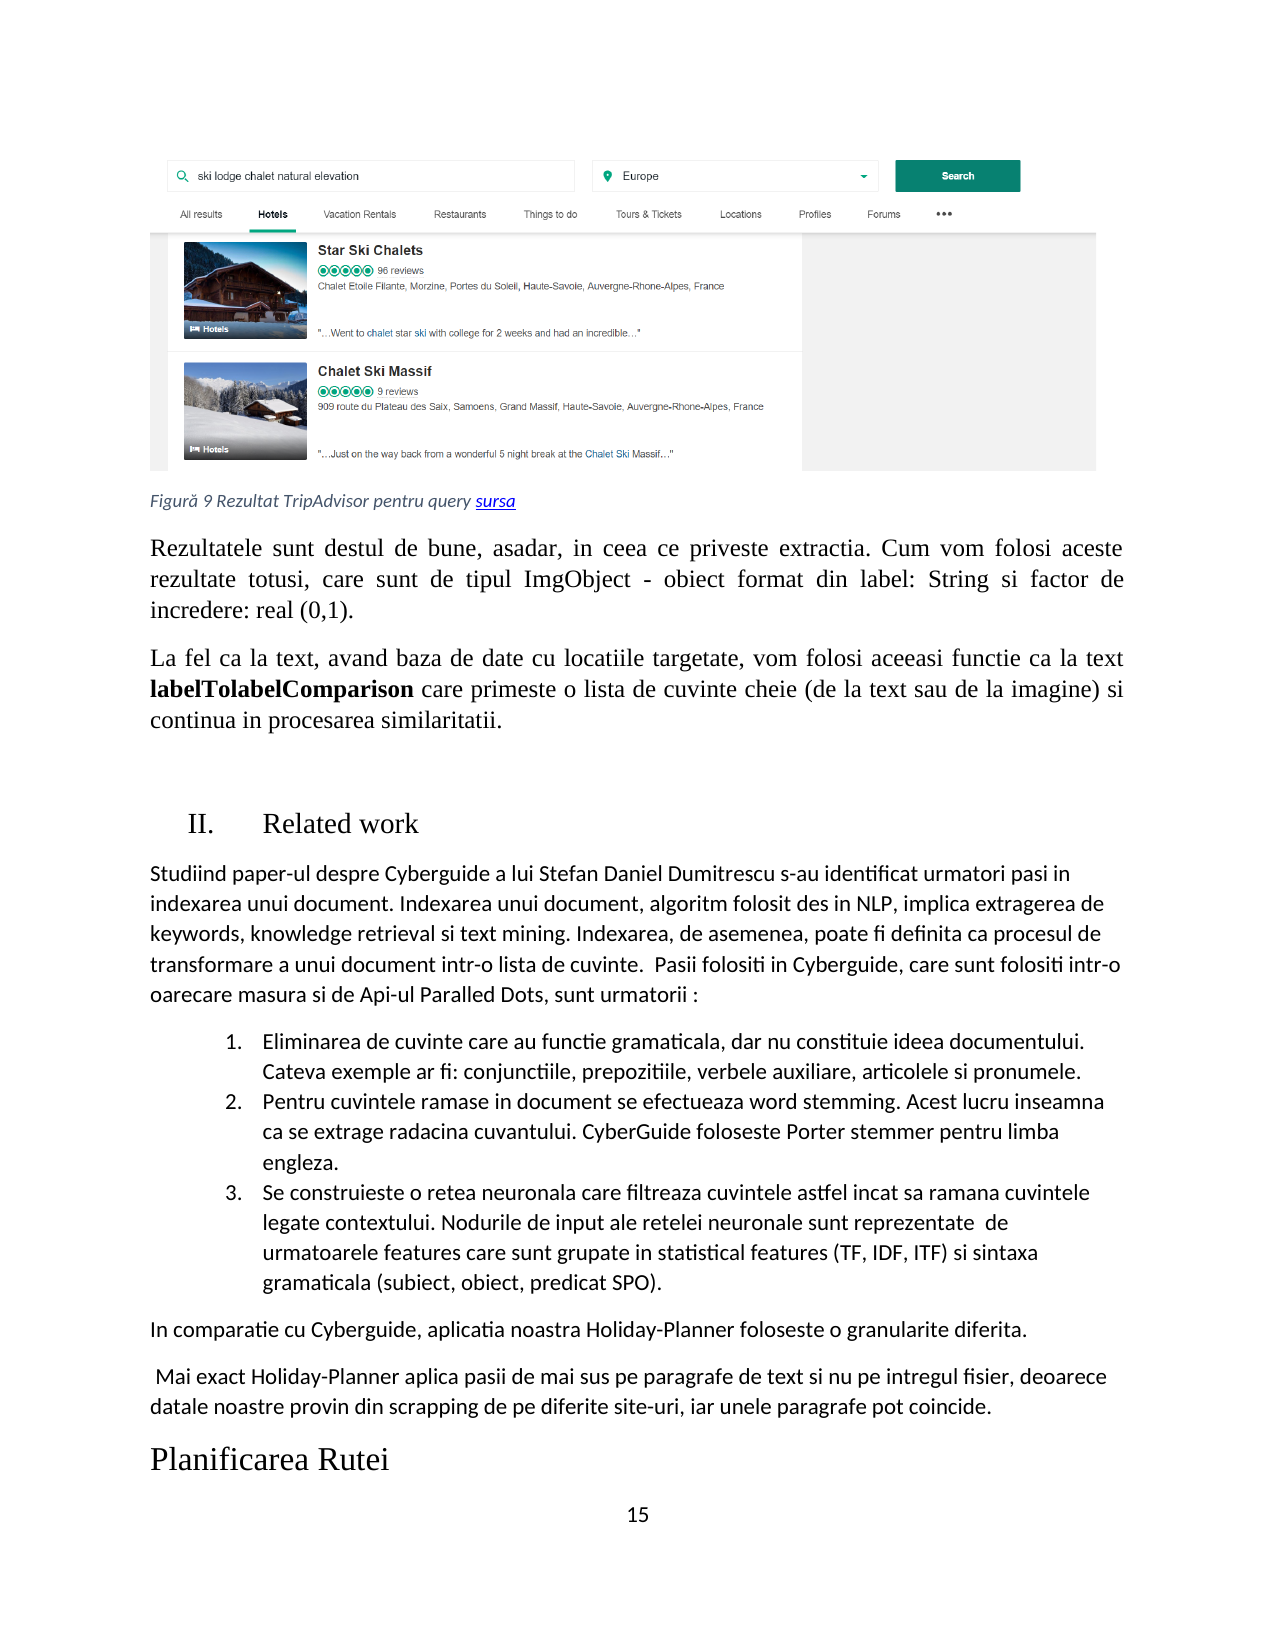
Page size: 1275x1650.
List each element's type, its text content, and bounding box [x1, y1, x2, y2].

list Related work [187, 806, 1125, 840]
text Studiind paper-ul despre Cyberguide a lui Stefan Daniel Dumitrescu s-au identificat urmatori pasi in indexarea unui document. Indexarea unui document, algoritm folosit des in NLP, implica extragerea de keywords, knowledge retrieval si text mining. Indexarea, de asemenea, poate fi definita ca procesul de transformare a unui document intr-o lista de cuvinte. Pasii folositi in Cyberguide, care sunt folositi intr-o oarecare masura si de Api-ul Paralled Dots, sunt urmatorii : [150, 859, 1125, 1008]
list Eliminarea de cuvinte care au functie gramaticala, dar nu constituie ideea documentului. Cateva exemple ar fi: conjunctiile, prepozitiile, verbele auxiliare, articolele si pronumele. [225, 1027, 1125, 1085]
list Se construieste o retea neuronala care filtreaza cuvintele astfel incat sa ramana cuvintele legate contextului. Nodurile de input ale retelei neuronale sunt reprezentate de urmatoarele features care sunt grupate in statistical features (TF, IDF, ITF) si sintaxa gramaticala (subiect, obiect, predicat SPO). [225, 1178, 1125, 1297]
text La fel ca la text, avand baza de date cu locatiile targetate, vom folosi aceeasi functie ca la text labelTolabelComparison care primeste o lista de cuvinte cheie (de la text sau de la imagine) si continua in procesarea similaritatii. [150, 643, 1125, 734]
text Mai exact Holiday-Planner aplica pasii de mai sus pe paragrafe de text si nu pe intregul fisier, deoarece datale noastre provin din scrapping de pe diferite site-uri, iar unele paragrafe pot coincide. [150, 1362, 1125, 1421]
picture [150, 150, 1097, 471]
text In comparatie cu Cyberguide, aplicatia noastra Holiday-Planner foloseste o granularite diferita. [150, 1315, 1125, 1343]
text Figură Rezultat TripAdvisor pentru query sursa [150, 489, 1125, 512]
text Planificarea Rutei [150, 1439, 1125, 1478]
list Pentru cuvintele ramase in document se efectueaza word stemming. Acest lucru inseamna ca se extrage radacina cuvantului. CyberGuide foloseste Porter stemmer pentru limba engleza. [225, 1087, 1125, 1176]
text Rezultatele sunt destul de bune, asadar, in ceea ce priveste extractia. Cum vom folosi aceste rezultate totusi, care sunt de tipul ImgObject - obiect format din label: String si factor de incredere: real (0,1). [150, 533, 1125, 624]
